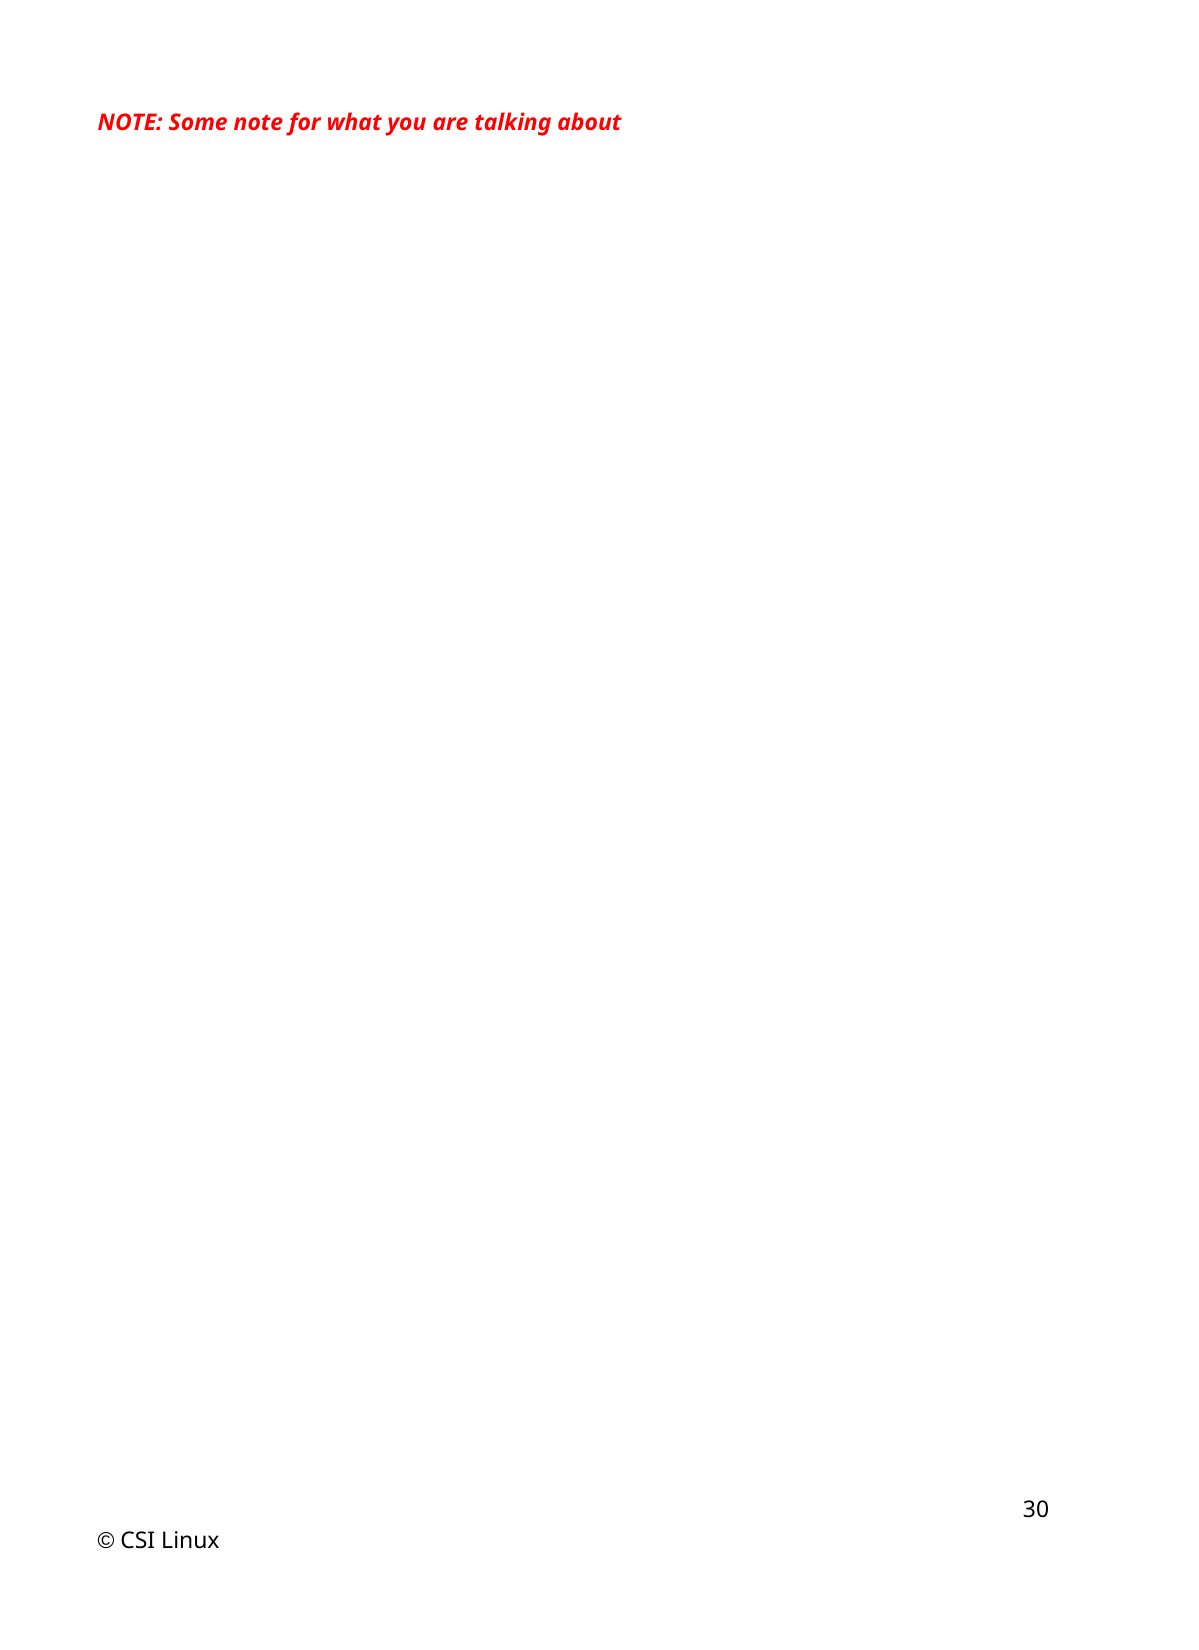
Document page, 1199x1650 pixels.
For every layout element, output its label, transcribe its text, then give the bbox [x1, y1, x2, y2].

text NOTE: Some note for what you are talking about [97, 106, 1027, 137]
